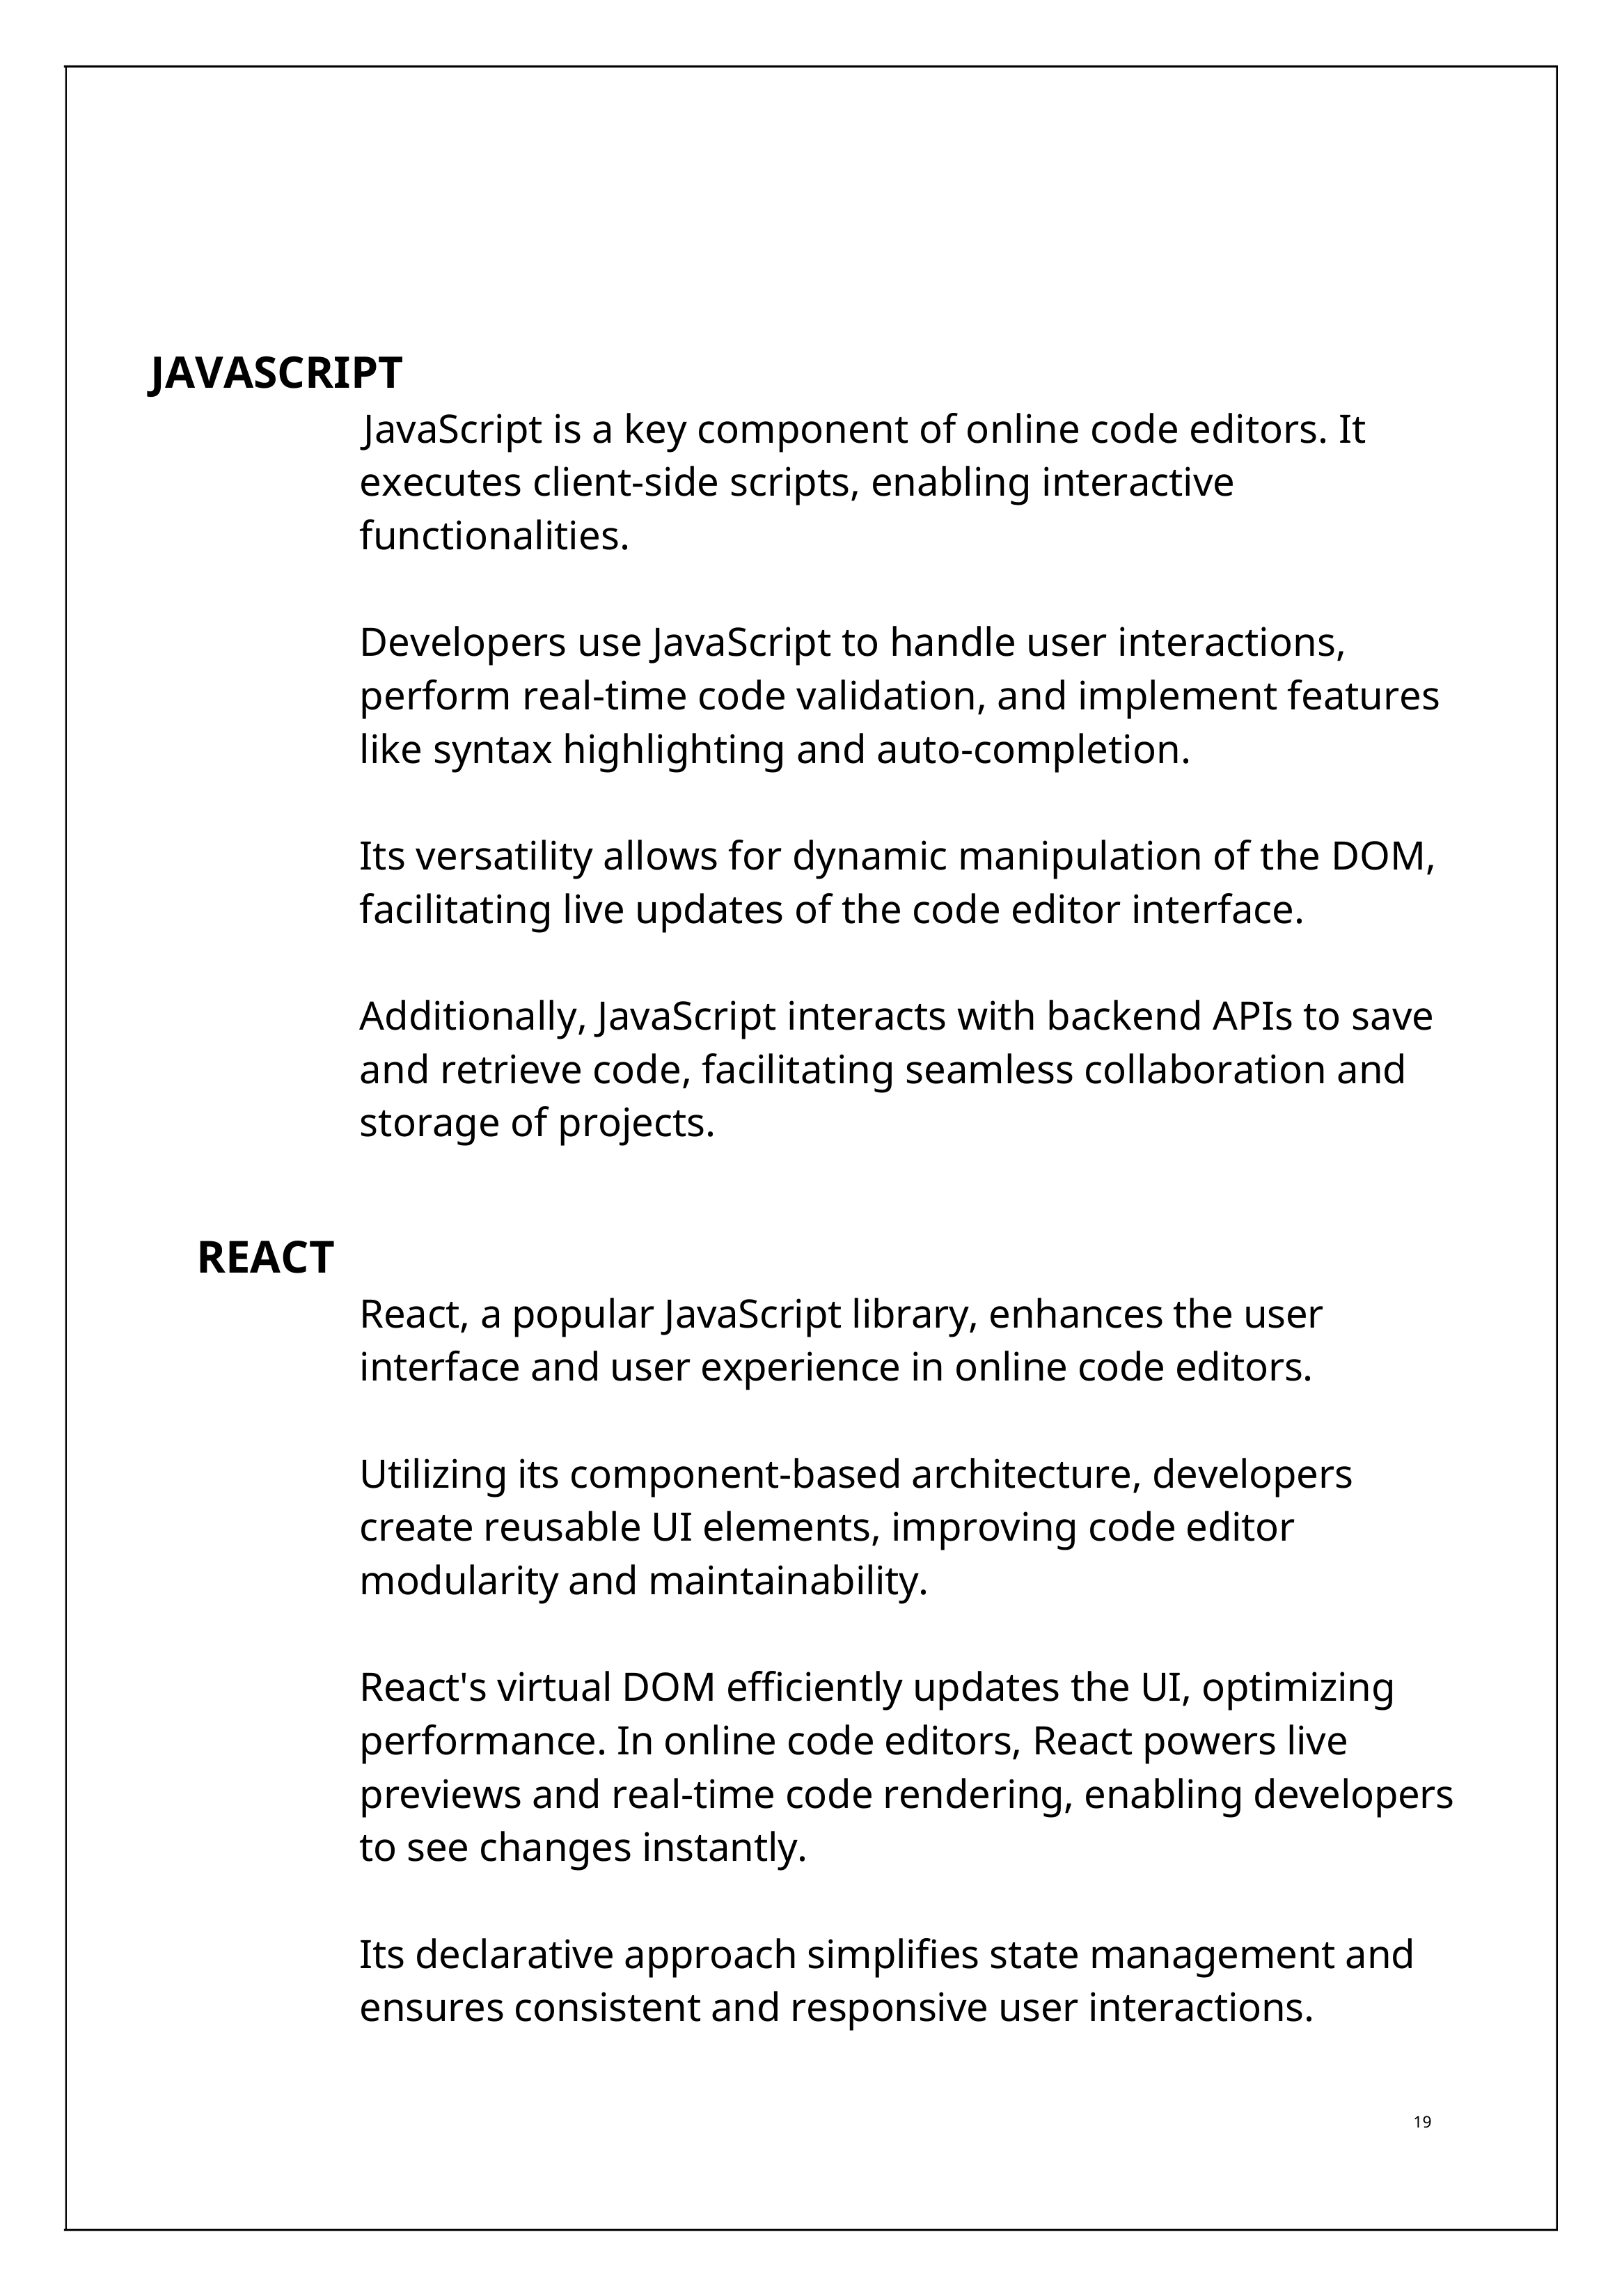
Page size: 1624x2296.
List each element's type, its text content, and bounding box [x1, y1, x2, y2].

text JavaScript is a key component of online code editors. It executes client-side scripts, enabling interactive functionalities. [360, 401, 1467, 561]
subtitle REACT [196, 1225, 1467, 1286]
text Utilizing its component-based architecture, developers create reusable UI elements, improving code editor modularity and maintainability. [360, 1446, 1467, 1606]
text Its versatility allows for dynamic manipulation of the DOM, facilitating live updates of the code editor interface. [360, 828, 1467, 935]
text React, a popular JavaScript library, enhances the user interface and user experience in online code editors. [360, 1286, 1467, 1392]
text Its declarative approach simplifies state management and ensures consistent and responsive user interactions. [360, 1926, 1467, 2033]
text JAVASCRIPT [151, 342, 1467, 401]
text Developers use JavaScript to handle user interactions, perform real-time code validation, and implement features like syntax highlighting and auto-completion. [360, 615, 1467, 775]
text Additionally, JavaScript interacts with backend APIs to save and retrieve code, facilitating seamless collaboration and storage of projects. [360, 988, 1467, 1148]
text React's virtual DOM efficiently updates the UI, optimizing performance. In online code editors, React powers live previews and real-time code rendering, enabling developers to see changes instantly. [360, 1659, 1467, 1873]
